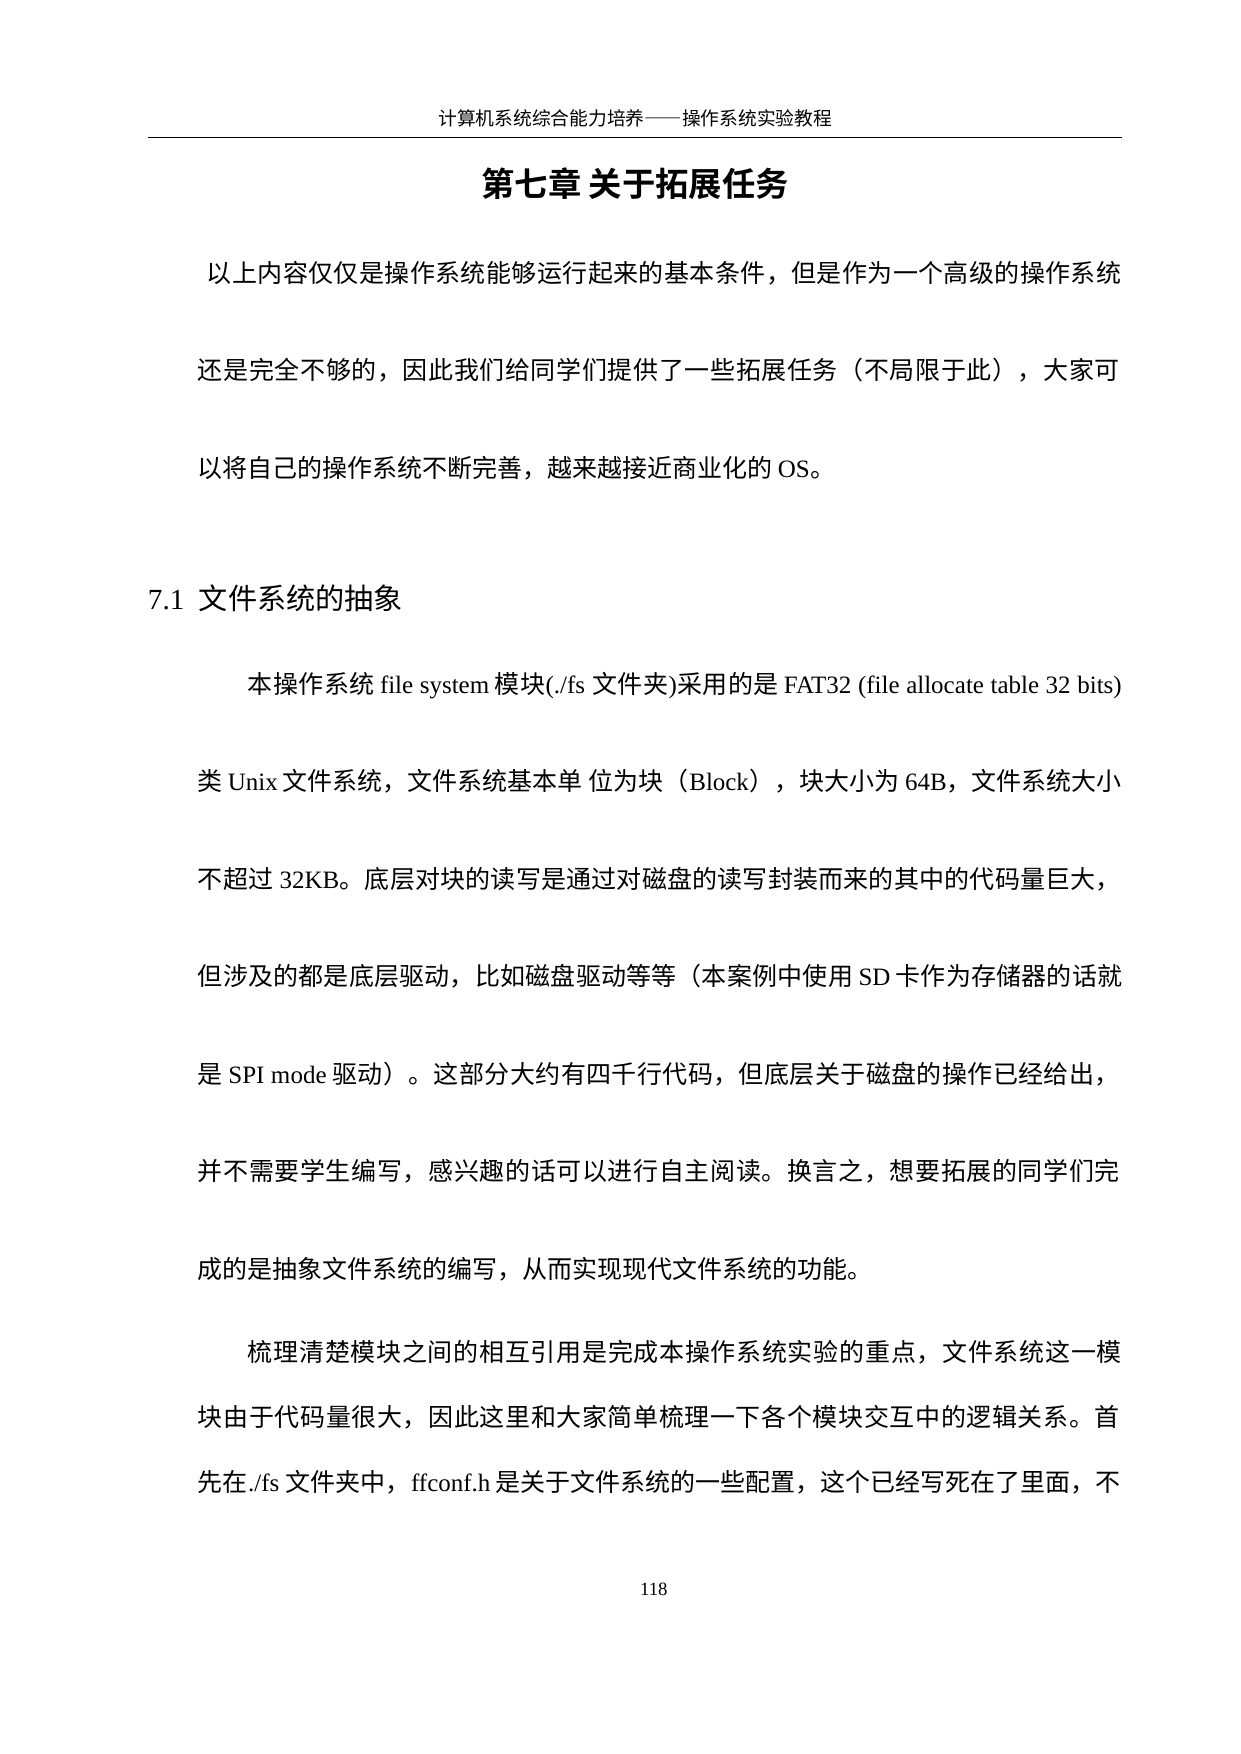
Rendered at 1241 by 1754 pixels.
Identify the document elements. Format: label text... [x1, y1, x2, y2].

text 以上内容仅仅是操作系统能够运行起来的基本条件，但是作为一个高级的操作系统还是完全不够的，因此我们给同学们提供了一些拓展任务（不局限于此），大家可以将自己的操作系统不断完善，越来越接近商业化的OS。 [173, 239, 1122, 499]
subtitle 7.1 文件系统的抽象 [148, 564, 1122, 629]
subtitle 第七章 关于拓展任务 [148, 150, 1122, 215]
text 本操作系统file system模块(./fs 文件夹)采用的是FAT32 (file allocate table 32 bits) 类Unix文件系统，文件系统基本单 位为块（Block），块大小为 64B，文件系统大小不超过 32KB。底层对块的读写是通过对磁盘的读写封装而来的其中的代码量巨大，但涉及的都是底层驱动，比如磁盘驱动等等（本案例中使用SD卡作为存储器的话就是SPI mode驱动）。这部分大约有四千行代码，但底层关于磁盘的操作已经给出，并不需要学生编写，感兴趣的话可以进行自主阅读。换言之，想要拓展的同学们完成的是抽象文件系统的编写，从而实现现代文件系统的功能。 [198, 650, 1122, 1300]
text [198, 1318, 1122, 1513]
